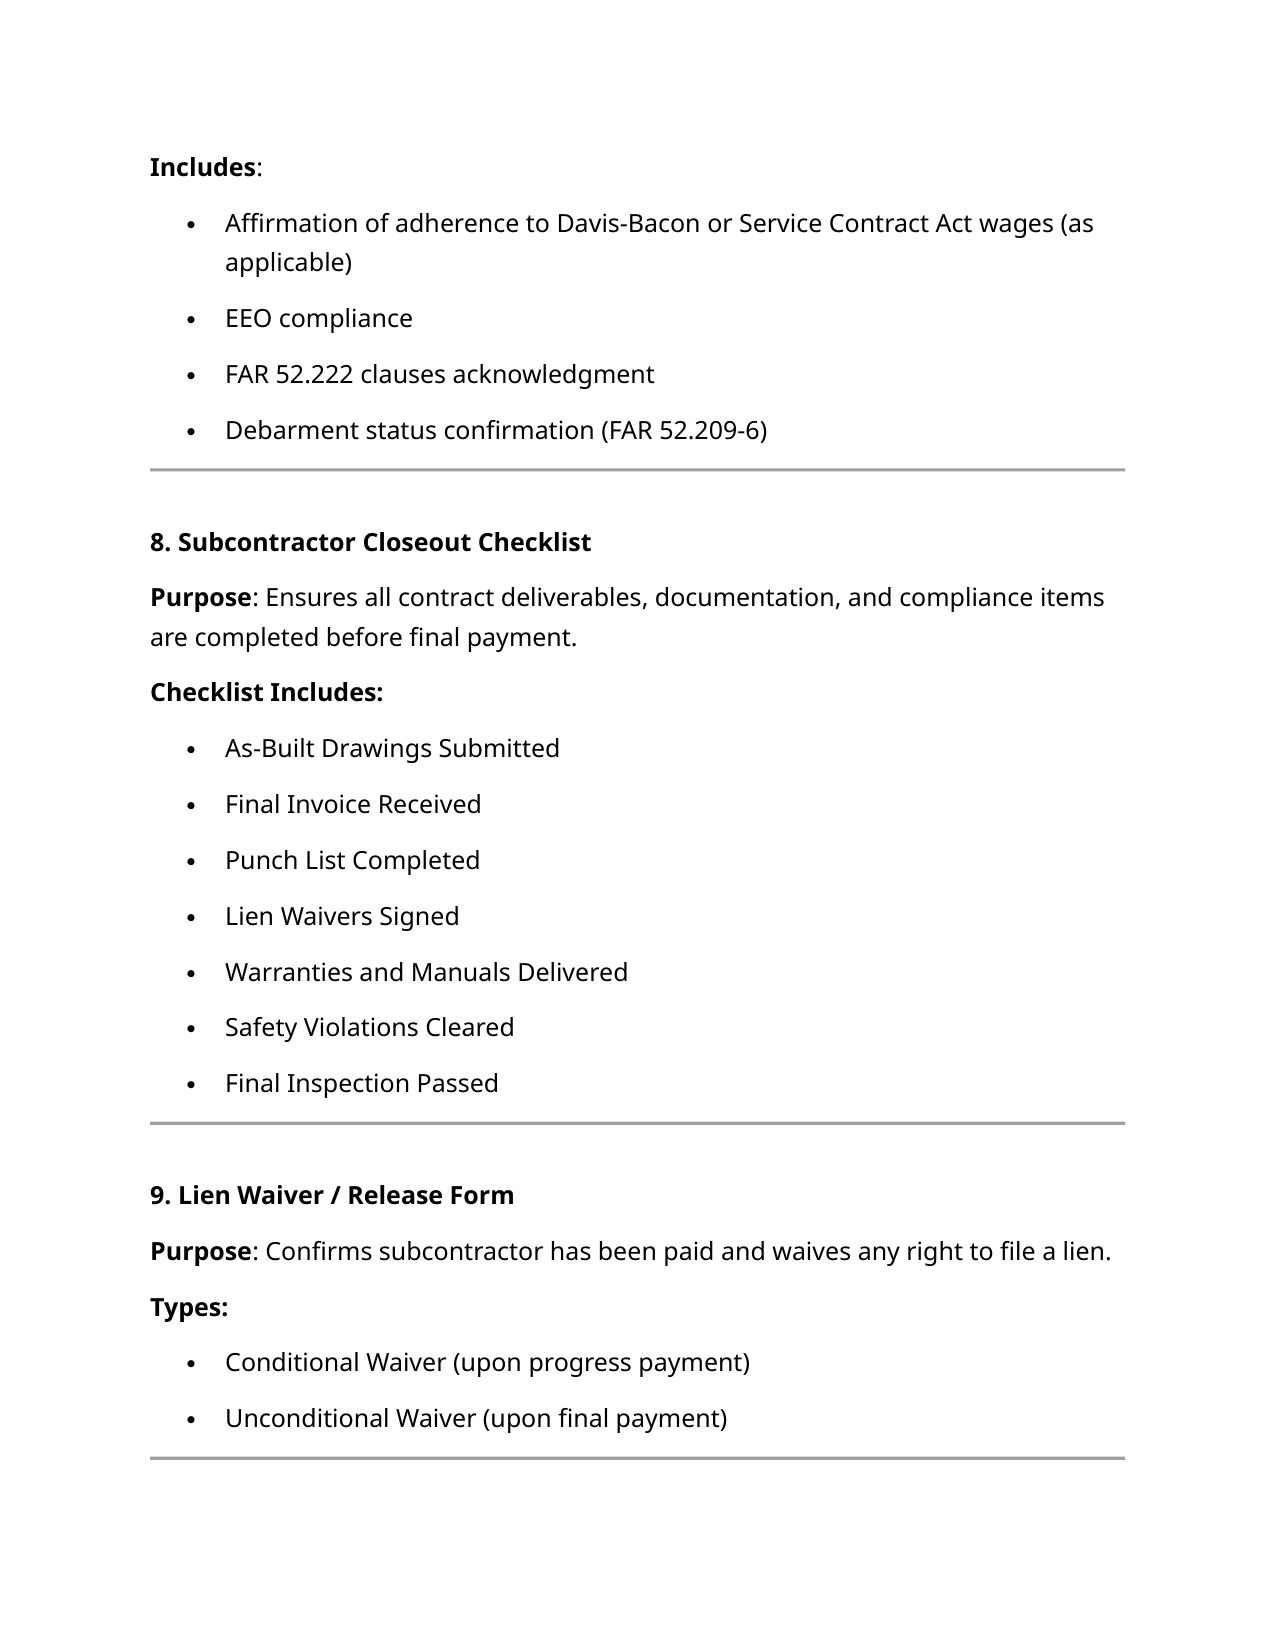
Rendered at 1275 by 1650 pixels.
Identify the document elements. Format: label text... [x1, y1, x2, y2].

list Debarment status confirmation (FAR 52.209-6) [187, 412, 1125, 447]
text Purpose: Confirms subcontractor has been paid and waives any right to file a lien. [150, 1233, 1125, 1267]
list EEO compliance [187, 301, 1125, 335]
list Unconditional Waiver (upon final payment) [187, 1401, 1125, 1435]
text Types: [150, 1289, 1125, 1323]
text 8. Subcontractor Closeout Checklist [150, 524, 1125, 558]
list FAR 52.222 clauses acknowledgment [187, 357, 1125, 391]
text Includes: [150, 150, 1125, 184]
list Safety Violations Cleared [187, 1010, 1125, 1044]
list Affirmation of adherence to Davis-Bacon or Service Contract Act wages (as applicable) [187, 206, 1125, 279]
text 9. Lien Waiver / Release Form [150, 1177, 1125, 1212]
text Purpose: Ensures all contract deliverables, documentation, and compliance items are completed before final payment. [150, 580, 1125, 653]
list As-Built Drawings Submitted [187, 731, 1125, 765]
text Checklist Includes: [150, 675, 1125, 709]
list Lien Waivers Signed [187, 898, 1125, 932]
list Final Inspection Passed [187, 1066, 1125, 1100]
list Warranties and Manuals Delivered [187, 954, 1125, 988]
list Final Invoice Received [187, 787, 1125, 821]
list Conditional Waiver (upon progress payment) [187, 1345, 1125, 1379]
list Punch List Completed [187, 842, 1125, 877]
